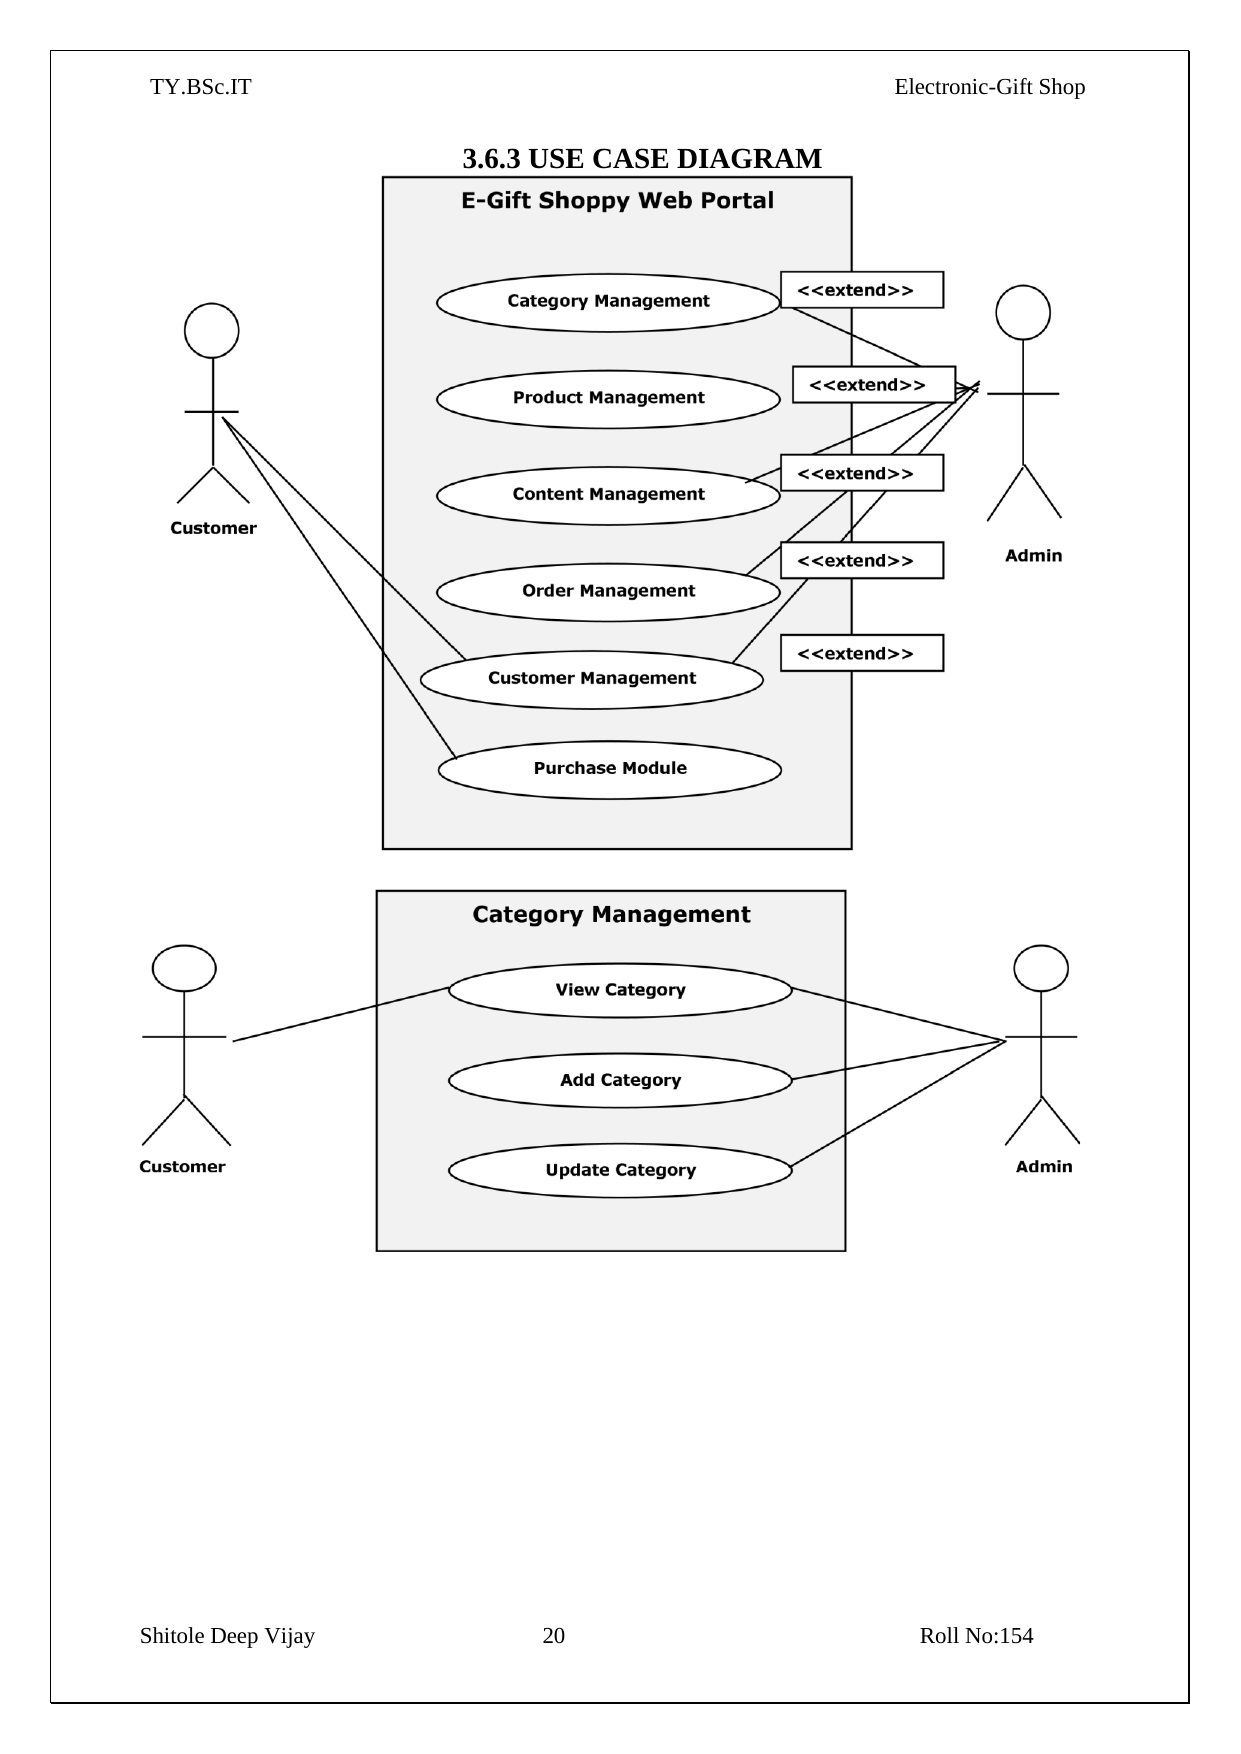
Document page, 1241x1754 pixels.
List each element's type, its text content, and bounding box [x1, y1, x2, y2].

picture [139, 175, 1080, 1252]
text 3.6.3 USE CASE DIAGRAM [139, 142, 1145, 175]
